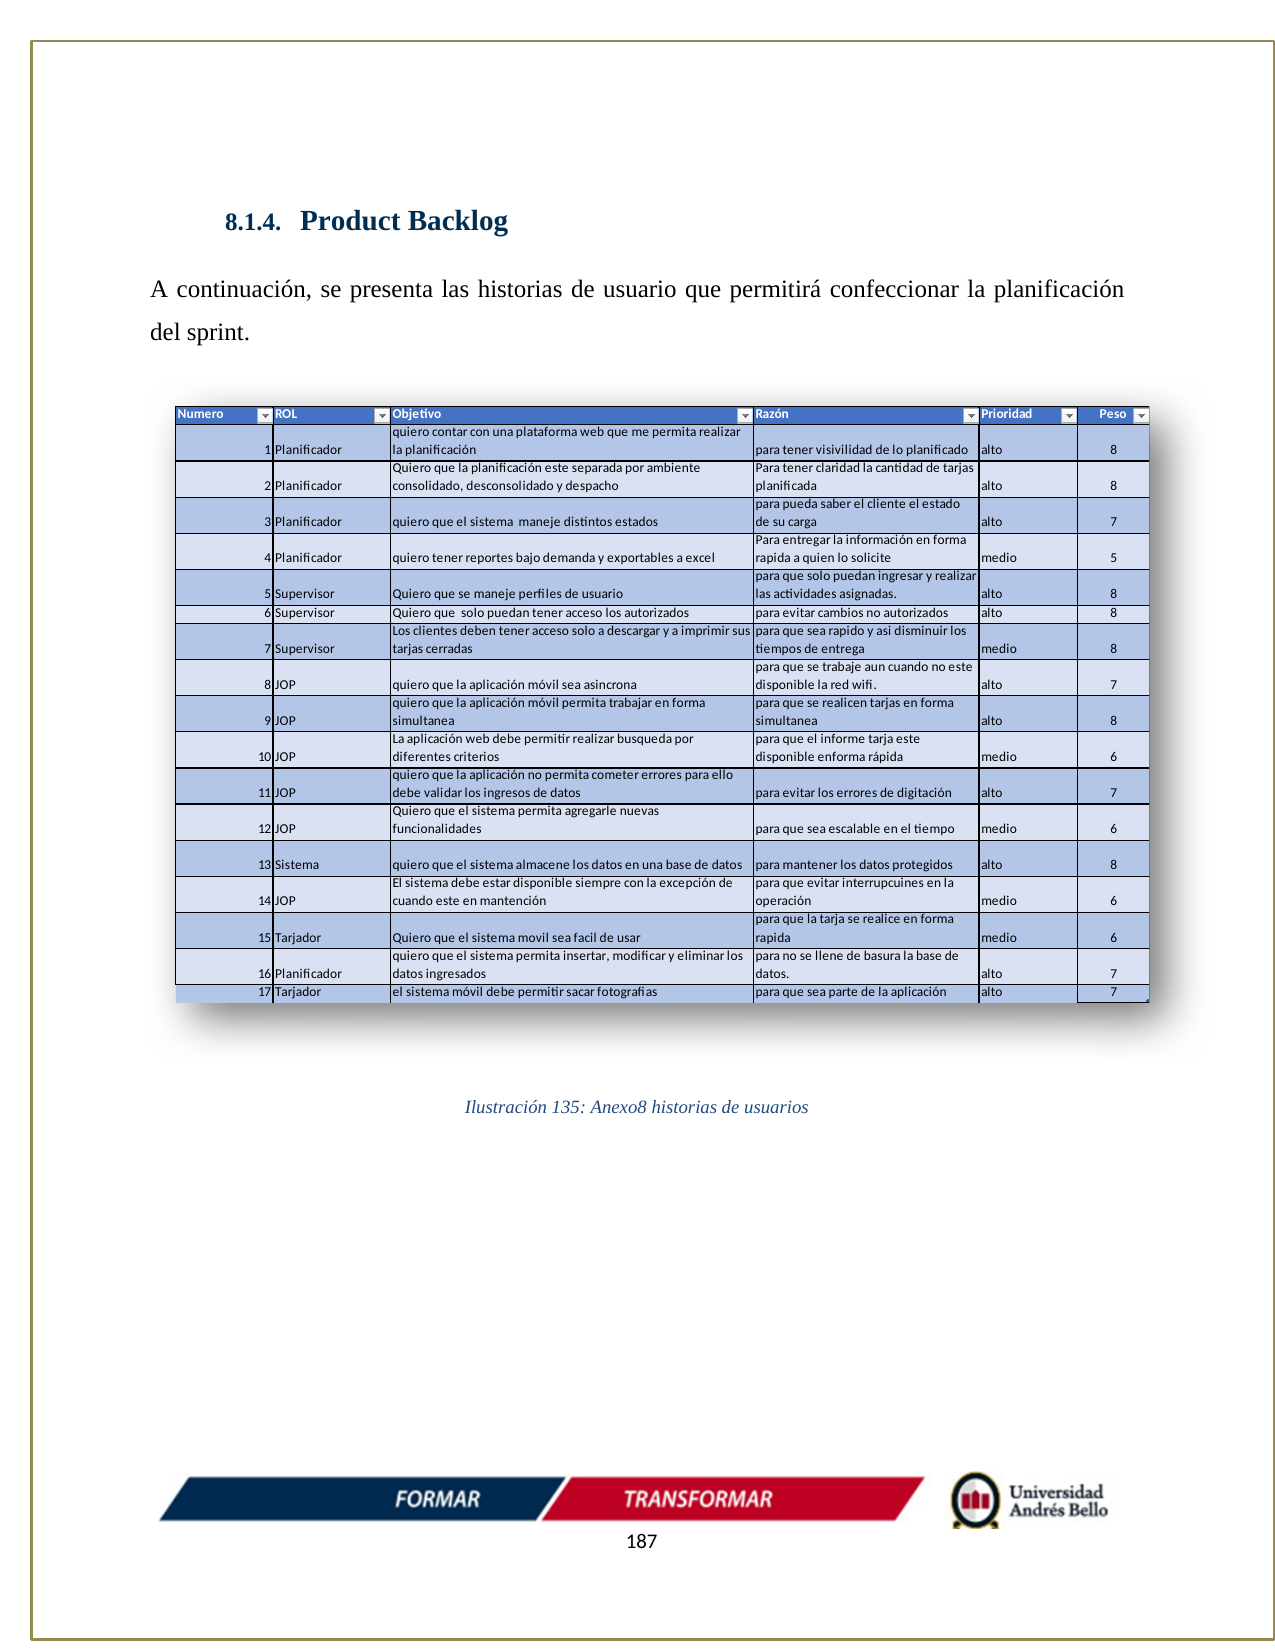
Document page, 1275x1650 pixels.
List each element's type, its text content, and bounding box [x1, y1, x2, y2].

text Ilustración 135: Anexo8 historias de usuarios [150, 1096, 1125, 1118]
subtitle Product Backlog [225, 203, 1125, 237]
text A continuación, se presenta las historias de usuario que permitirá confeccionar la planificación del sprint. [150, 274, 1125, 346]
picture [157, 1468, 1133, 1529]
